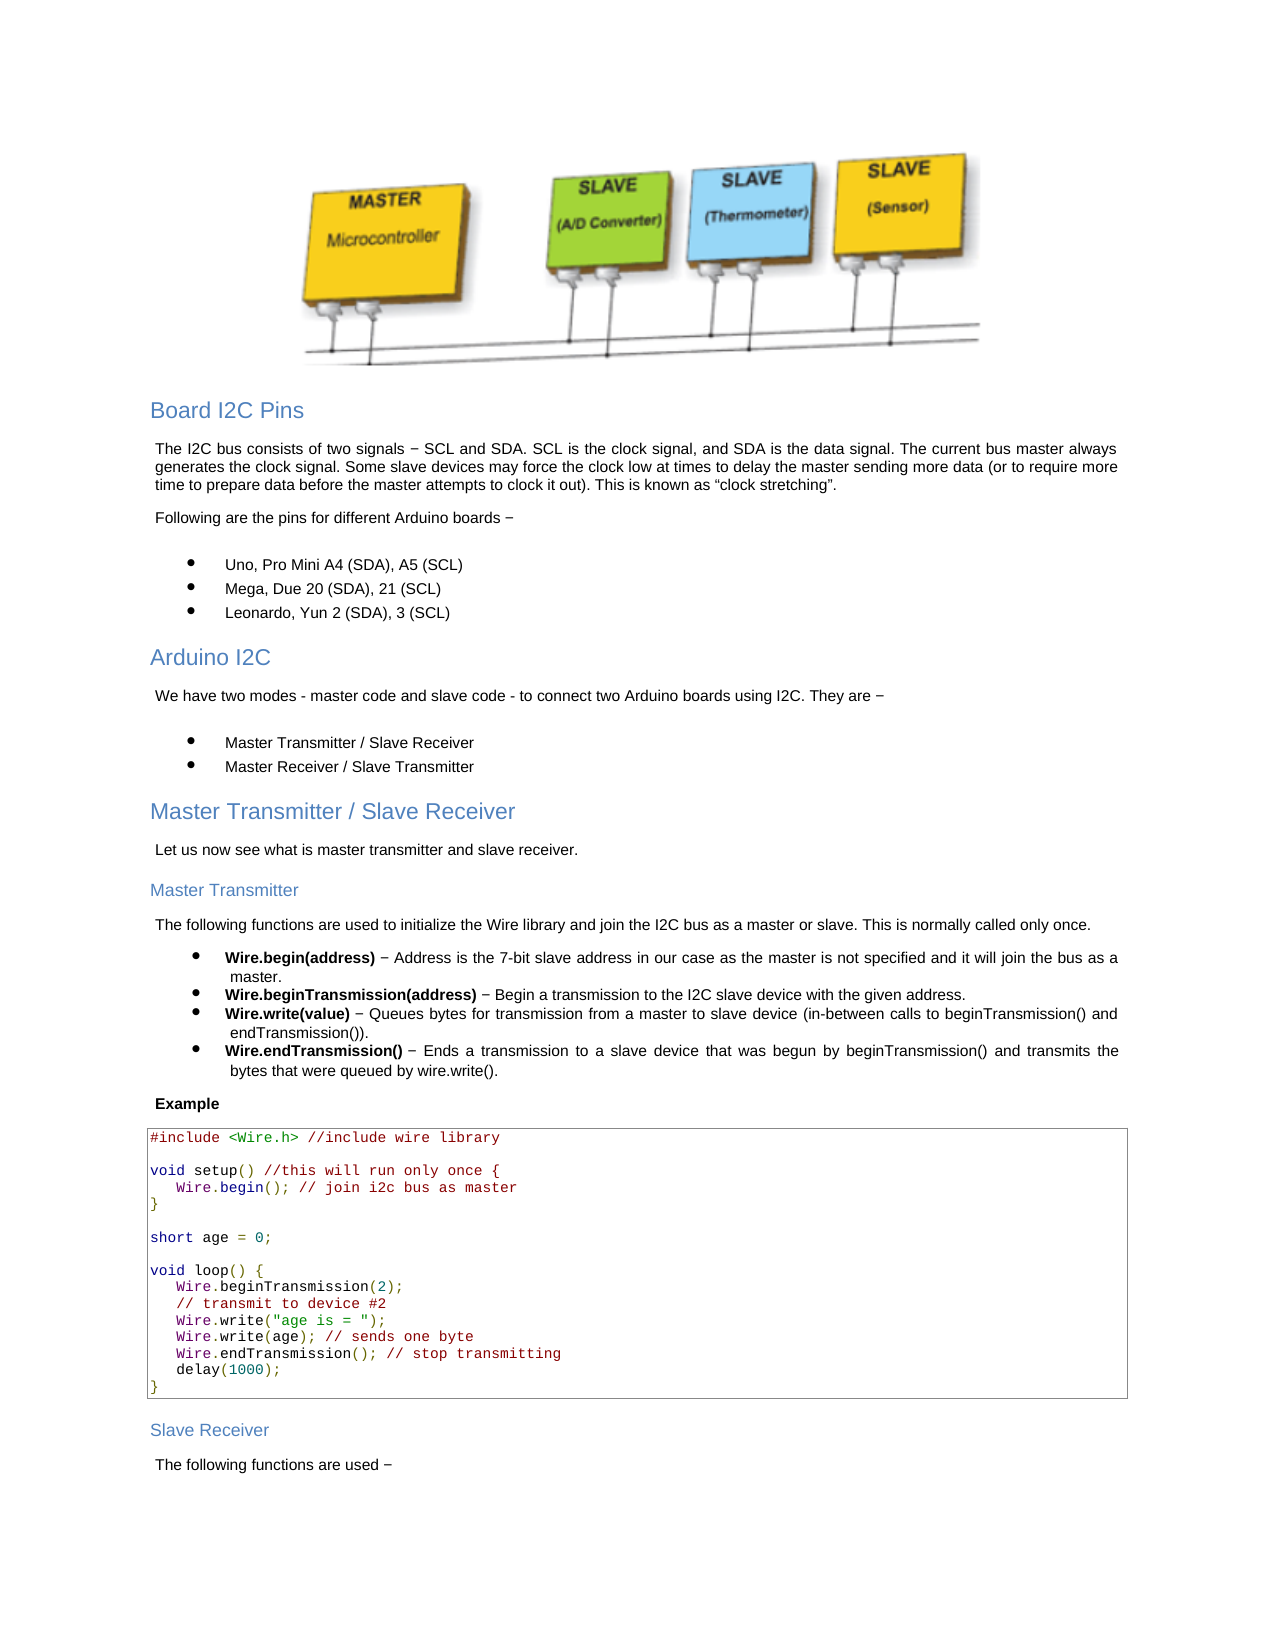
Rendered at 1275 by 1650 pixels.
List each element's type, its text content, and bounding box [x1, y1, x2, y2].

list Master Receiver / Slave Transmitter [187, 758, 1125, 777]
text Wire.endTransmission(); // stop transmitting [150, 1346, 1125, 1362]
text The following functions are used − [155, 1455, 1120, 1473]
list Wire.begin(address) − Address is the 7-bit slave address in our case as the master is not specified and it will join the bus as a master. [192, 949, 1120, 986]
text Let us now see what is master transmitter and slave receiver. [155, 841, 1120, 859]
text // transmit to device #2 [150, 1296, 1125, 1313]
subtitle Slave Receiver [150, 1419, 1125, 1440]
text Wire.beginTransmission(2); [150, 1279, 1125, 1296]
list Wire.beginTransmission(address) − Begin a transmission to the I2C slave device with the given address. [192, 986, 1120, 1005]
list Uno, Pro Mini A4 (SDA), A5 (SCL) [187, 556, 1125, 575]
picture [294, 150, 981, 372]
text } [148, 1376, 1127, 1398]
subtitle Master Transmitter / Slave Receiver [150, 798, 1125, 824]
text void loop() { [150, 1263, 1125, 1279]
text } [150, 1197, 1125, 1213]
list Master Transmitter / Slave Receiver [187, 734, 1125, 753]
text We have two modes - master code and slave code - to connect two Arduino boards using I2C. They are − [155, 687, 1120, 705]
list Leonardo, Yun 2 (SDA), 3 (SCL) [187, 604, 1125, 623]
text The I2C bus consists of two signals − SCL and SDA. SCL is the clock signal, and SDA is the data signal. The current bus master always generates the clock signal. Some slave devices may force the clock low at times to delay the master sending more data (or to require more time to prepare data before the master attempts to clock it out). This is known as “clock stretching”. [155, 440, 1120, 494]
text Example [155, 1094, 1120, 1112]
subtitle Board I2C Pins [150, 397, 1125, 423]
list Wire.endTransmission() − Ends a transmission to a slave device that was begun by beginTransmission() and transmits the bytes that were queued by wire.write(). [192, 1042, 1120, 1079]
text Wire.write(age); // sends one byte [150, 1329, 1125, 1346]
list Mega, Due 20 (SDA), 21 (SCL) [187, 580, 1125, 599]
list Wire.write(value) − Queues bytes for transmission from a master to slave device (in-between calls to beginTransmission() and endTransmission()). [192, 1005, 1120, 1042]
text Following are the pins for different Arduino boards − [155, 509, 1120, 527]
text Wire.write("age is = "); [150, 1313, 1125, 1329]
text The following functions are used to initialize the Wire library and join the I2C bus as a master or slave. This is normally called only once. [155, 916, 1120, 934]
subtitle Arduino I2C [150, 644, 1125, 671]
subtitle Master Transmitter [150, 880, 1125, 900]
text void setup() //this will run only once { [150, 1164, 1125, 1180]
text delay(1000); [150, 1362, 1125, 1376]
text Wire.begin(); // join i2c bus as master [150, 1180, 1125, 1197]
text #include <Wire.h> //include wire library [148, 1129, 1127, 1147]
text short age = 0; [150, 1230, 1125, 1246]
